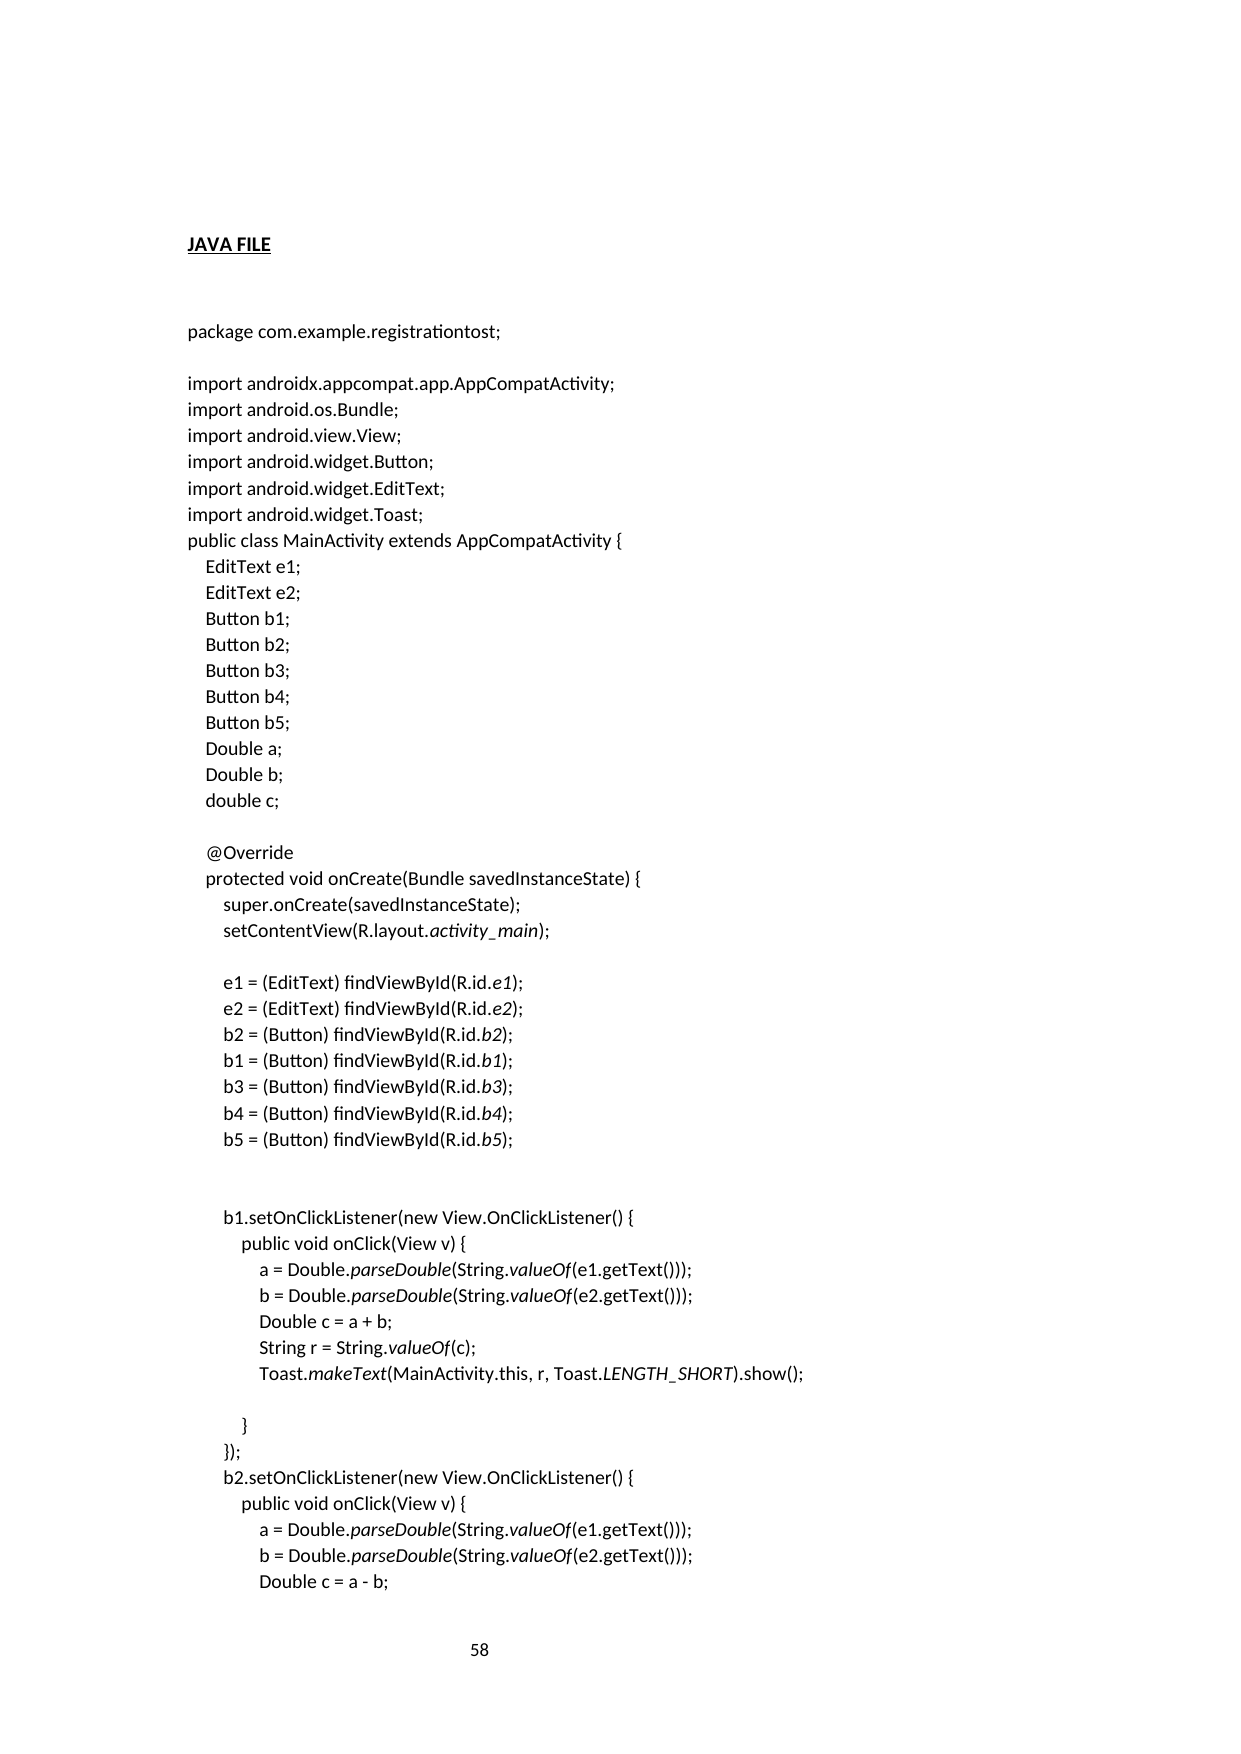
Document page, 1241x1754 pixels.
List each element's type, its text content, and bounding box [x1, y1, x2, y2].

text JAVA FILE [187, 231, 1053, 257]
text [187, 319, 1053, 1593]
